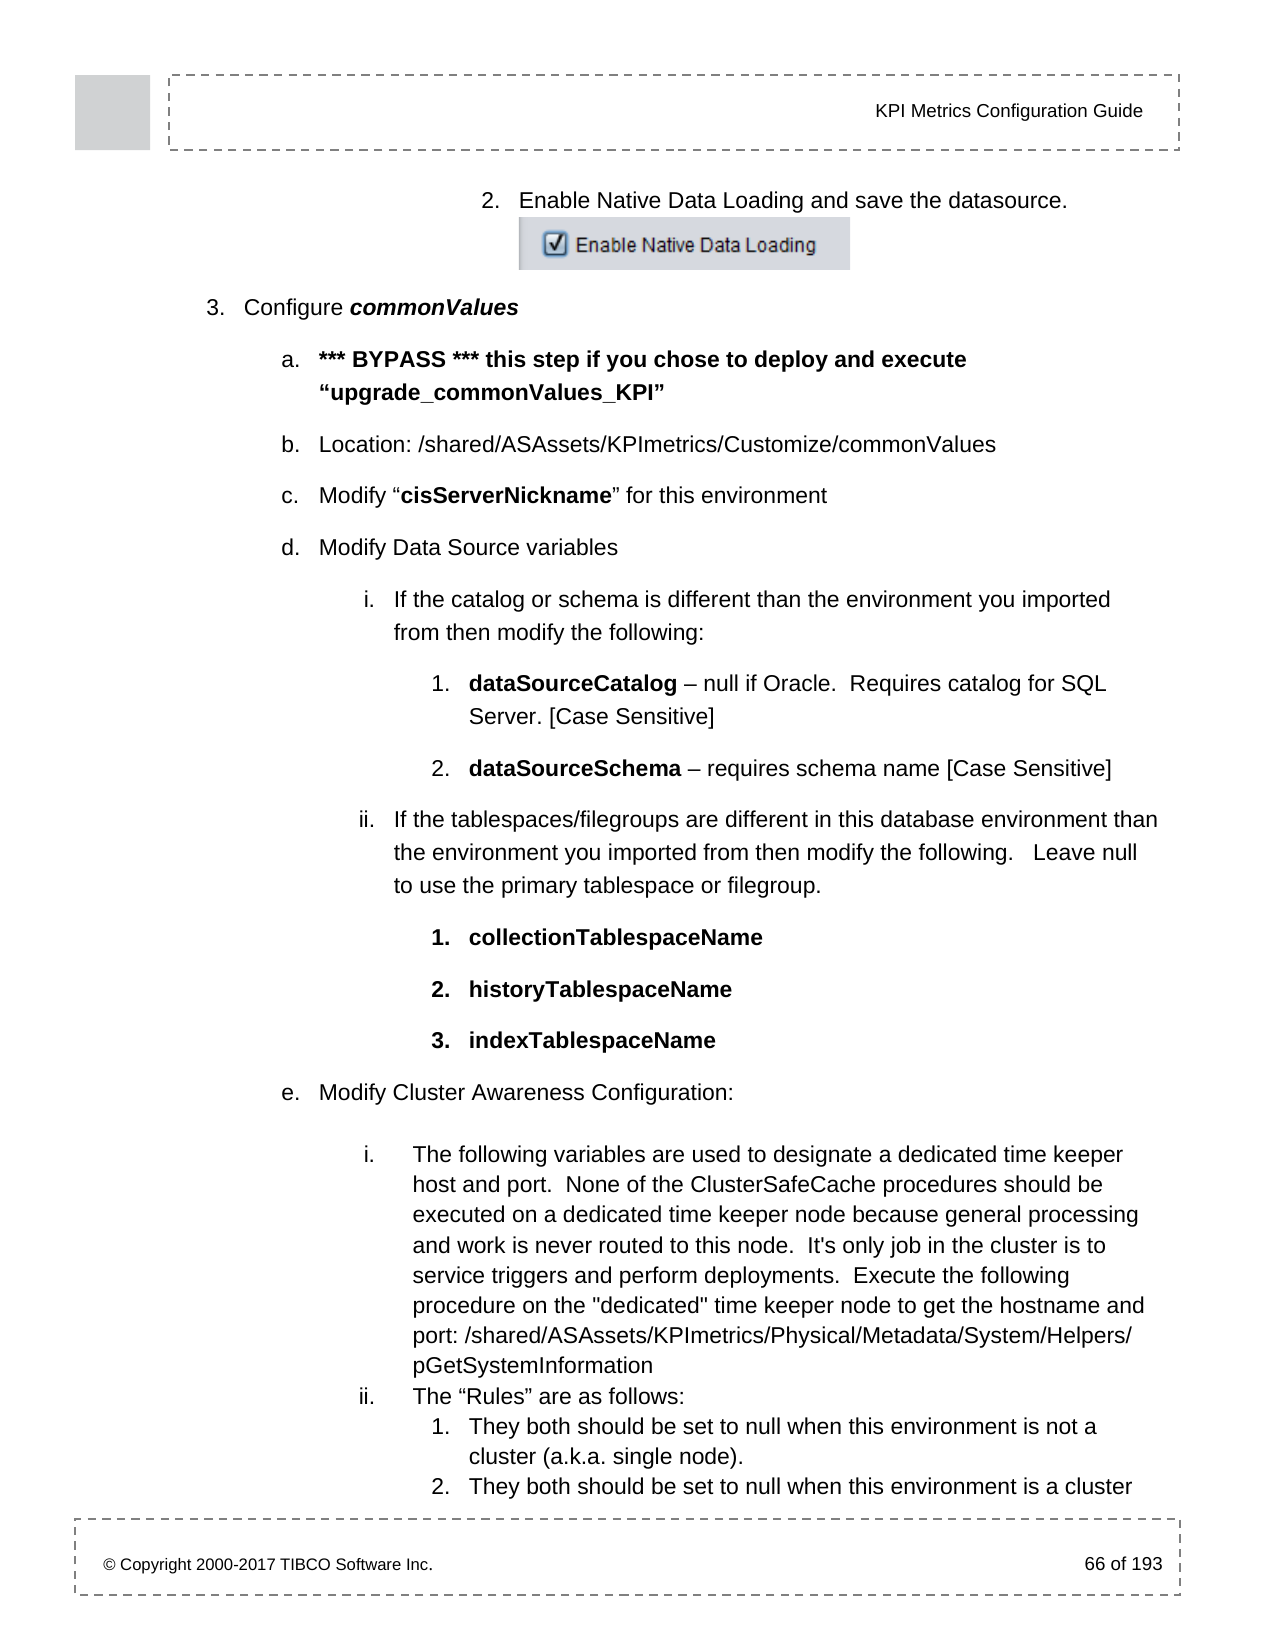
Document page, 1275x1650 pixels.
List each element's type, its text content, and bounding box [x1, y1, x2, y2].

list collectionTablespaceName [431, 924, 1162, 950]
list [431, 1473, 1162, 1500]
list Modify “cisServerNickname” for this environment [281, 482, 1162, 509]
list Location: /shared/ASAssets/KPImetrics/Customize/commonValues [281, 431, 1162, 457]
list The following variables are used to designate a dedicated time keeper host and port. None of the ClusterSafeCache procedures should be executed on a dedicated time keeper node because general processing and work is never routed to this node. It's only job in the cluster is to service triggers and perform deployments. Execute the following procedure on the "dedicated" time keeper node to get the hostname and port: /shared/ASAssets/KPImetrics/Physical/Metadata/System/Helpers/ pGetSystemInformation [375, 1141, 1162, 1379]
list indexTablespaceName [431, 1027, 1162, 1054]
list *** BYPASS *** this step if you chose to deploy and execute “upgrade_commonValues_KPI” [281, 346, 1162, 405]
picture [518, 217, 851, 270]
list The “Rules” are as follows: [375, 1383, 1162, 1409]
list Modify Data Source variables [281, 534, 1162, 560]
list historyTablespaceName [431, 976, 1162, 1002]
list Configure commonValues [206, 294, 1162, 321]
list dataSourceCatalog – null if Oracle. Requires catalog for SQL Server. [Case Sensitive] [431, 670, 1162, 729]
list Modify Cluster Awareness Configuration: [281, 1079, 1162, 1105]
list dataSourceSchema – requires schema name [Case Sensitive] [431, 755, 1162, 781]
list If the catalog or schema is different than the environment you imported from then modify the following: [375, 586, 1162, 645]
list If the tablespaces/filegroups are different in this database environment than the environment you imported from then modify the following. Leave null to use the primary tablespace or filegroup. [375, 806, 1162, 899]
list Enable Native Data Loading and save the datasource. [481, 187, 1162, 214]
list They both should be set to null when this environment is not a cluster (a.k.a. single node). [431, 1413, 1162, 1469]
